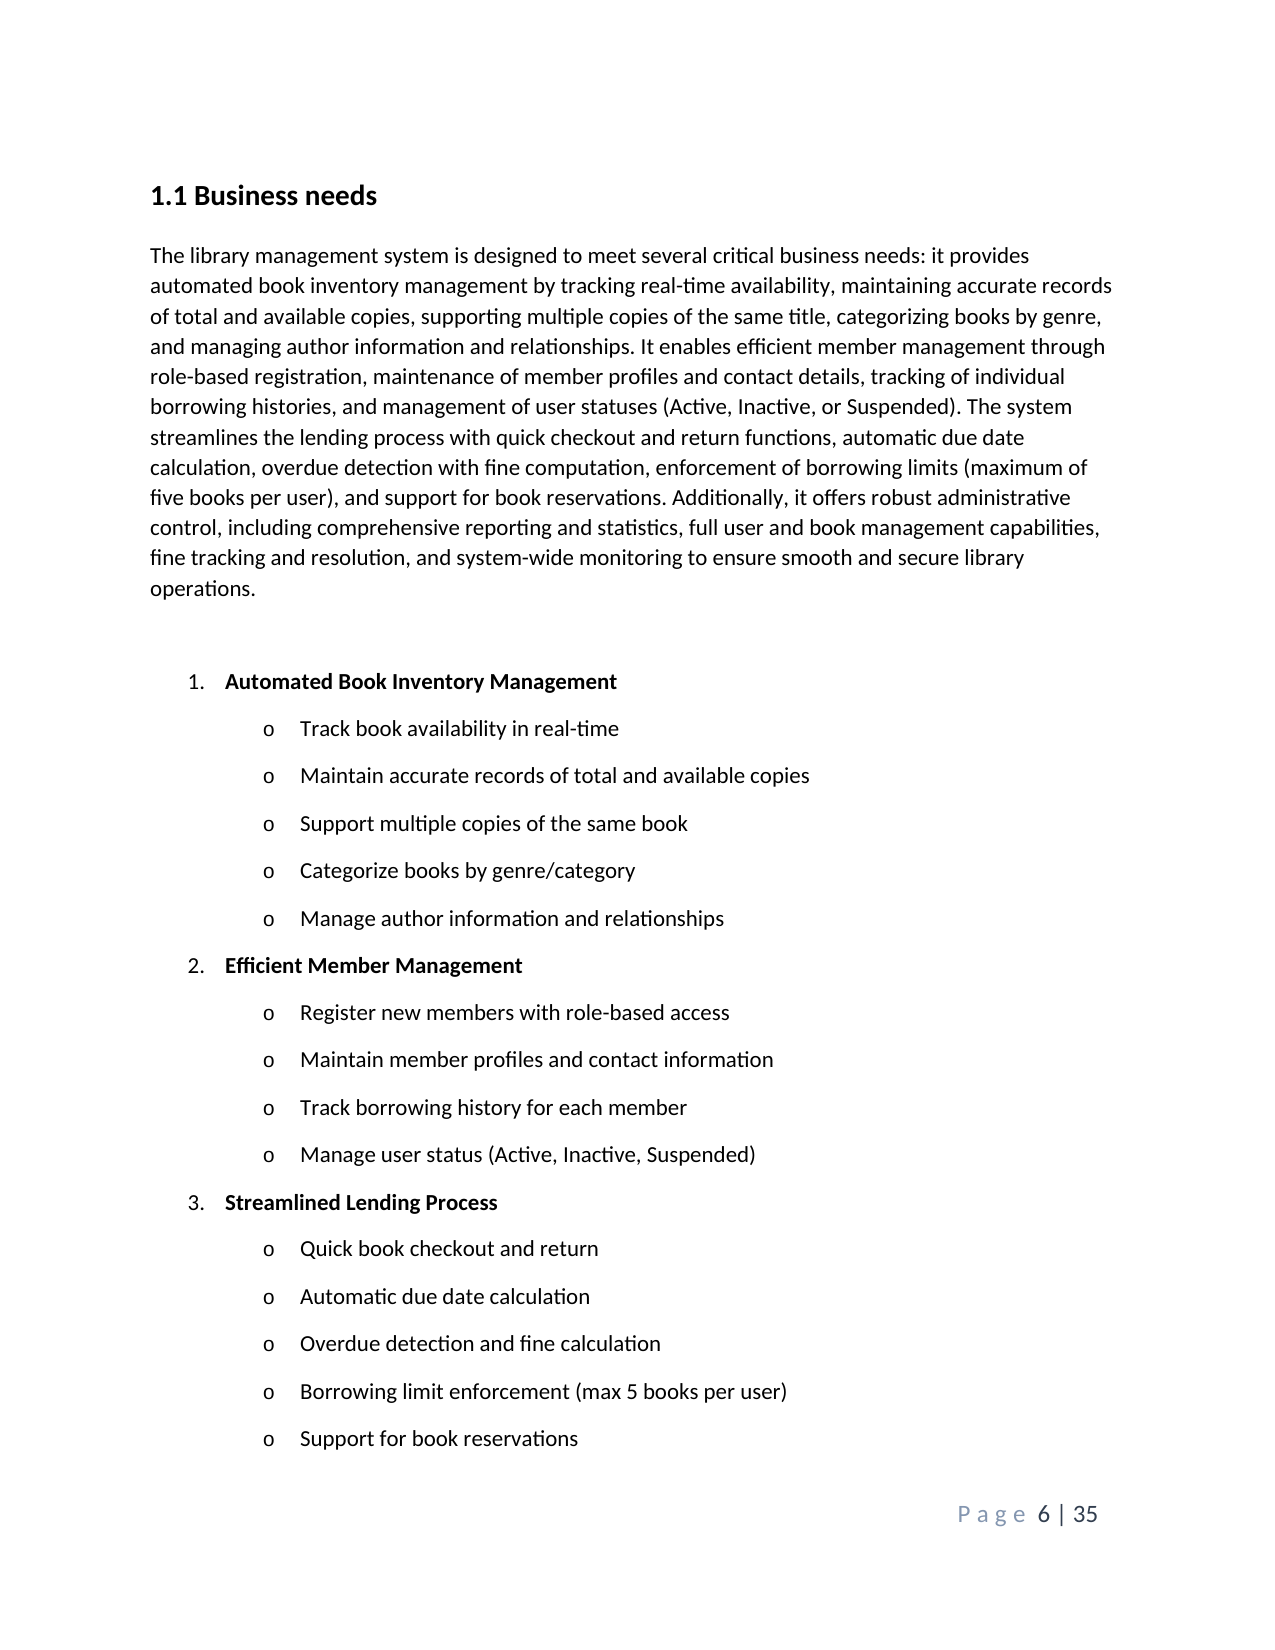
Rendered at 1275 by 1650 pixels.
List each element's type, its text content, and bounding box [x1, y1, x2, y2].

list Track book availability in real-time [262, 714, 1125, 743]
list Support multiple copies of the same book [262, 809, 1125, 838]
list Track borrowing history for each member [262, 1093, 1125, 1121]
list Quick book checkout and return [262, 1234, 1125, 1263]
text The library management system is designed to meet several critical business needs: it provides automated book inventory management by tracking real-time availability, maintaining accurate records of total and available copies, supporting multiple copies of the same title, categorizing books by genre, and managing author information and relationships. It enables efficient member management through role-based registration, maintenance of member profiles and contact details, tracking of individual borrowing histories, and management of user statuses (Active, Inactive, or Suspended). The system streamlines the lending process with quick checkout and return functions, automatic due date calculation, overdue detection with fine computation, enforcement of borrowing limits (maximum of five books per user), and support for book reservations. Additionally, it offers robust administrative control, including comprehensive reporting and statistics, full user and book management capabilities, fine tracking and resolution, and system-wide monitoring to ensure smooth and secure library operations. [150, 241, 1125, 602]
list Maintain accurate records of total and available copies [262, 762, 1125, 790]
list Overdue detection and fine calculation [262, 1329, 1125, 1358]
list Support for book reservations [262, 1424, 1125, 1453]
list Maintain member profiles and contact information [262, 1046, 1125, 1074]
list Automated Book Inventory Management [187, 667, 1125, 695]
subtitle 1.1 Business needs [150, 177, 1125, 213]
list Manage author information and relationships [262, 904, 1125, 932]
list Categorize books by genre/category [262, 856, 1125, 885]
list Borrowing limit enforcement (max 5 books per user) [262, 1377, 1125, 1405]
list Efficient Member Management [187, 951, 1125, 979]
list Automatic due date calculation [262, 1282, 1125, 1311]
list Register new members with role-based access [262, 998, 1125, 1027]
list Streamlined Lending Process [187, 1188, 1125, 1216]
list Manage user status (Active, Inactive, Suspended) [262, 1140, 1125, 1169]
